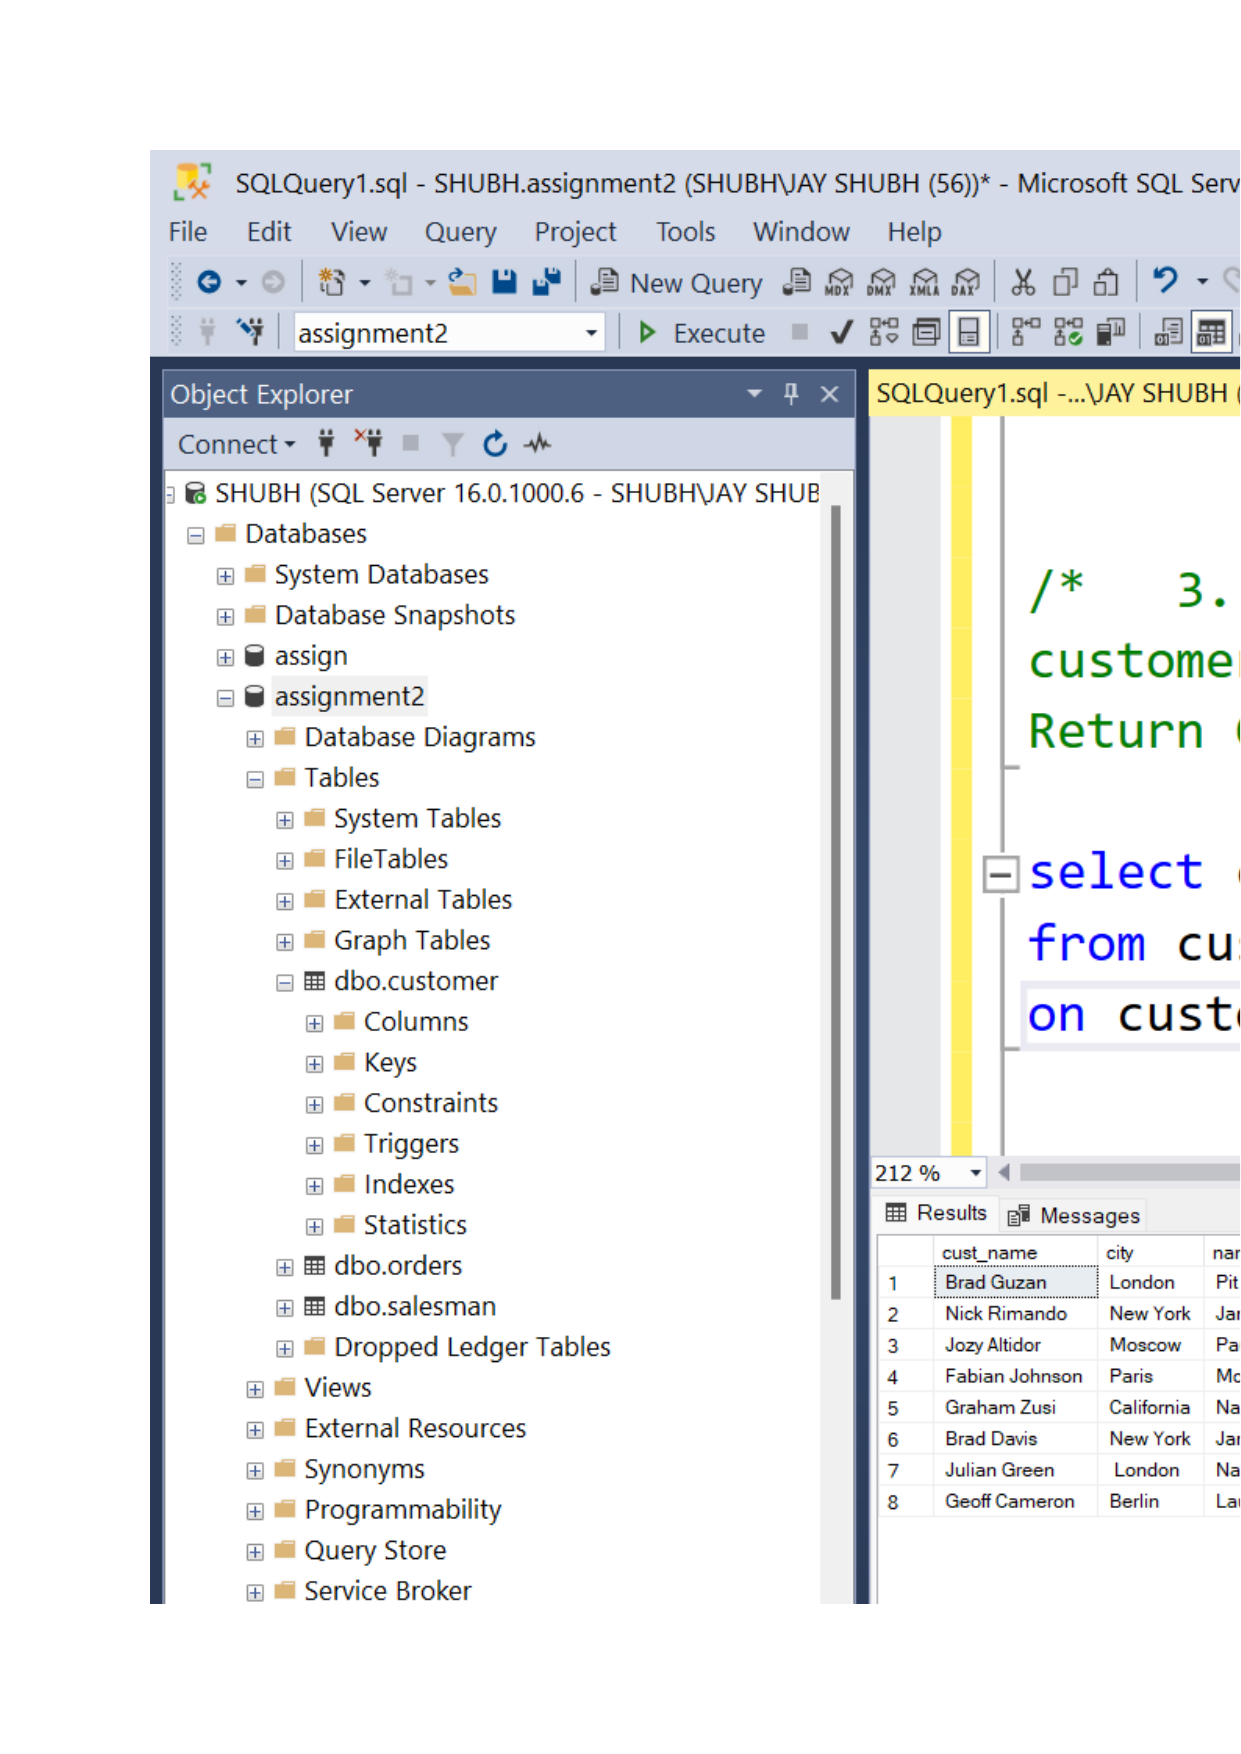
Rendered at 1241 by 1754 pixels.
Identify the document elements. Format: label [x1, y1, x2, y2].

picture [150, 150, 1241, 1604]
